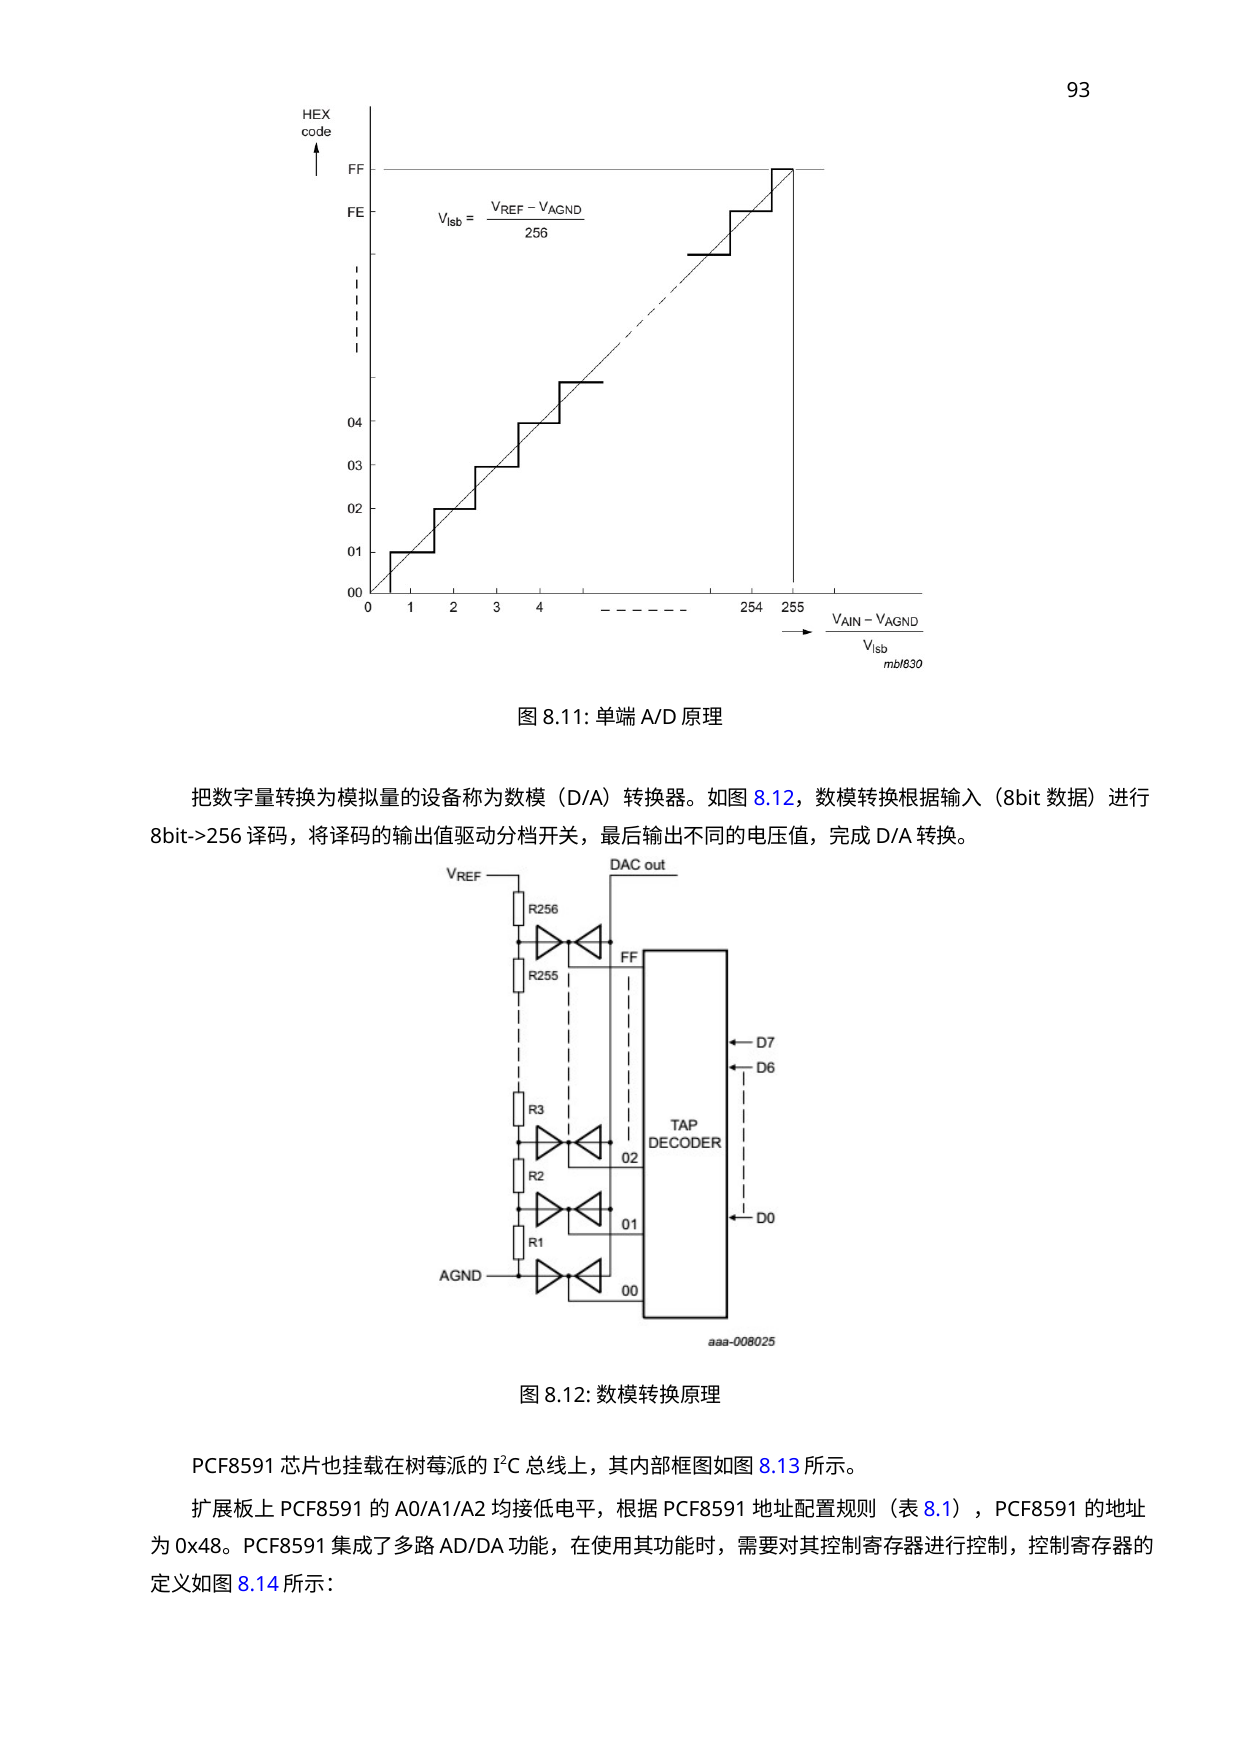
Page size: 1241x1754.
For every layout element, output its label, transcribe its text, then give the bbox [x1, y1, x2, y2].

text 扩展板上 PCF8591 的 A0/A1/A2 均接低电平，根据 PCF8591 地址配置规则（表8.1），PCF8591 的地址为0x48。PCF8591集成了多路AD/DA功能，在使用其功能时，需要对其控制寄存器进行控制，控制寄存器的定义如图8.14所示： [150, 1492, 1167, 1597]
picture [408, 856, 832, 1351]
text 图8.12: 数模转换原理 [163, 1379, 1077, 1409]
text PCF8591芯片也挂载在树莓派的 I2C 总线上，其内部框图如图8.13所示。 [191, 1450, 1167, 1480]
picture [288, 105, 952, 672]
text 图8.11: 单端A/D原理 [163, 700, 1077, 730]
text 把数字量转换为模拟量的设备称为数模（D/A）转换器。如图 8.12，数模转换根据输入（8bit 数据）进行8bit->256译码，将译码的输出值驱动分档开关，最后输出不同的电压值，完成D/A转换。 [150, 781, 1167, 849]
